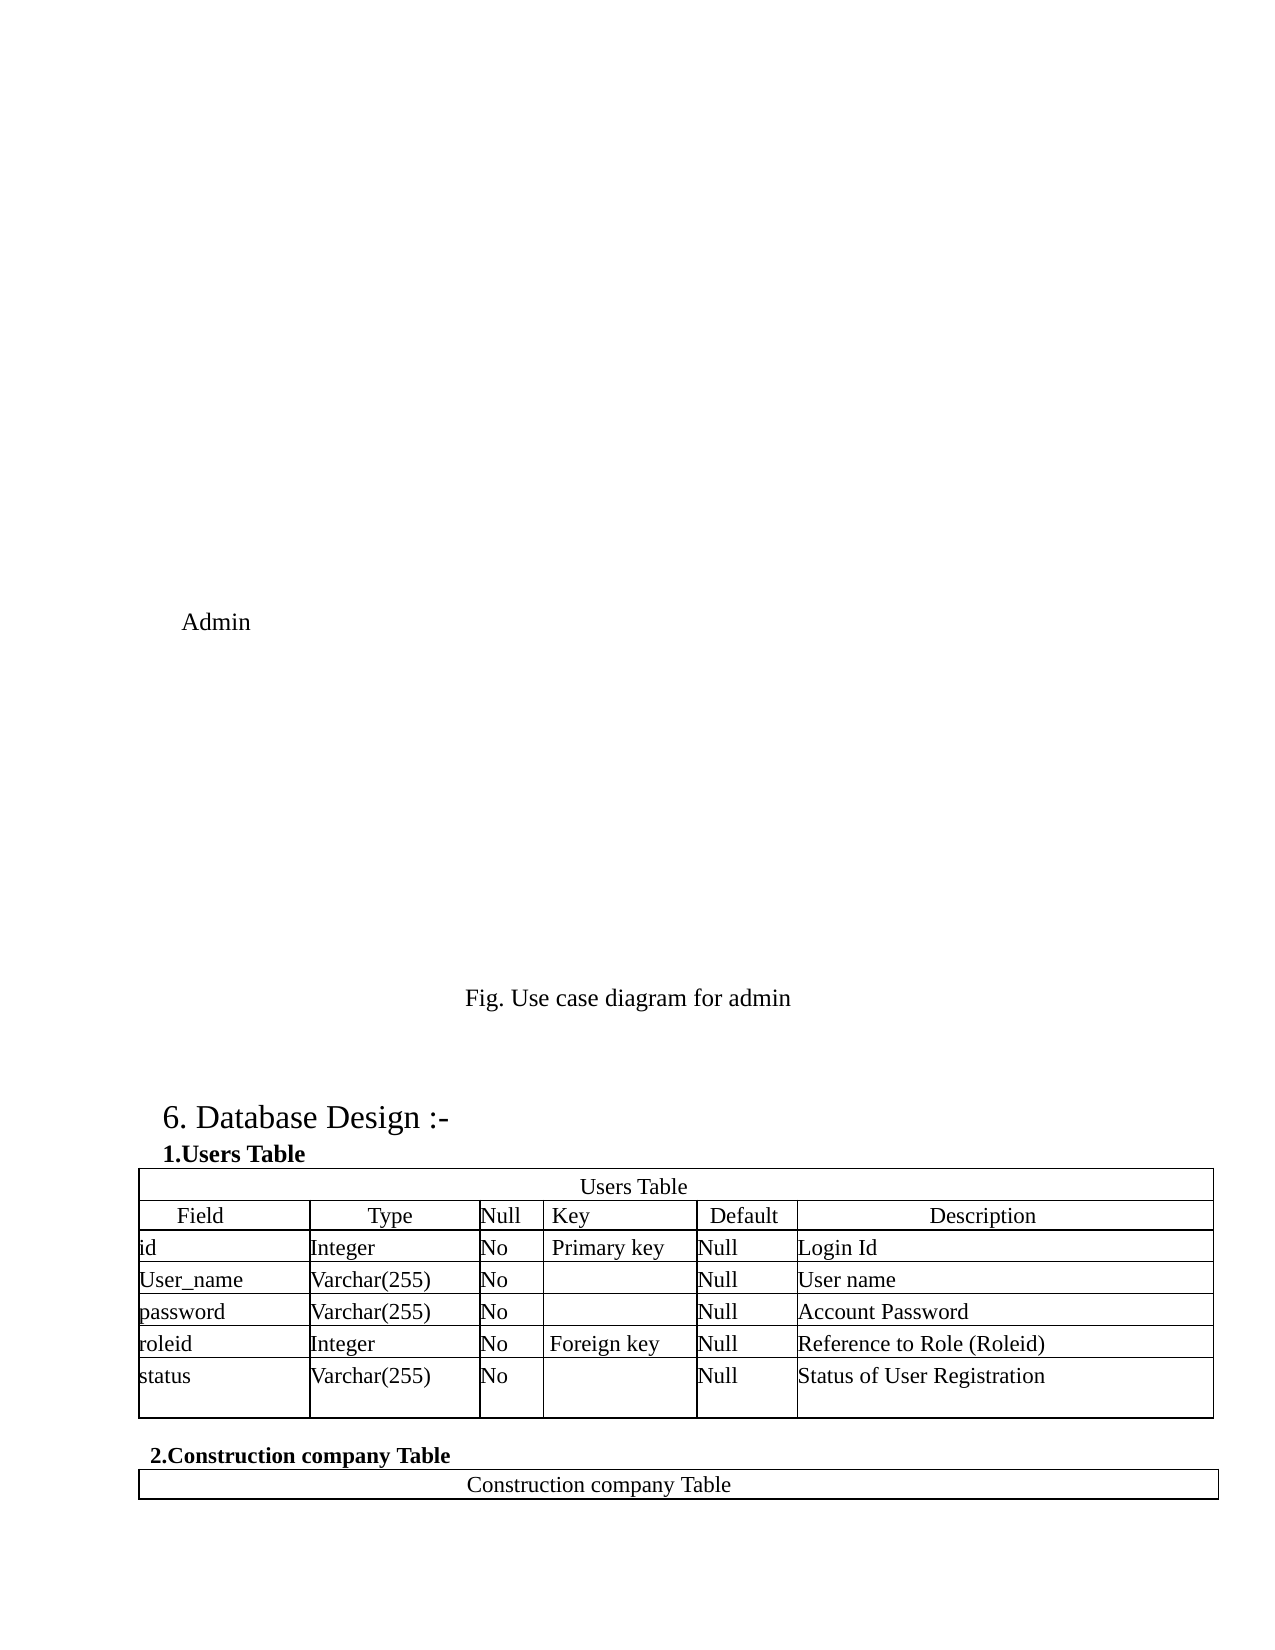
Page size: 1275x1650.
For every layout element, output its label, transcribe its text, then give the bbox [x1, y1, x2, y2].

table_cell User name [798, 1262, 1213, 1293]
table_cell Reference to Role (Roleid) [798, 1326, 1213, 1356]
table_cell Key [544, 1201, 696, 1229]
table_cell No [481, 1294, 543, 1324]
table_cell password [140, 1294, 309, 1324]
text 1.Users Table [162, 1143, 872, 1168]
table_cell No [481, 1326, 543, 1356]
text 6. Database Design :- [162, 1108, 872, 1133]
table_cell Foreign key [544, 1326, 696, 1356]
table_cell Varchar(255) [311, 1358, 479, 1417]
table_header Users Table [140, 1169, 1213, 1199]
table_cell Null [698, 1231, 797, 1261]
table_cell status [140, 1358, 309, 1417]
table_cell Type [311, 1201, 479, 1229]
text Fig. Use case diagram for admin [465, 987, 1125, 1012]
table_cell Integer [311, 1326, 479, 1356]
table_cell Null [481, 1201, 543, 1229]
text 2.Construction company Table [150, 1443, 1125, 1468]
table_cell Null [698, 1326, 797, 1356]
table_cell Field [140, 1201, 309, 1229]
table_cell Null [698, 1294, 797, 1324]
table_cell Account Password [798, 1294, 1213, 1324]
table_cell [544, 1358, 696, 1417]
table_cell Varchar(255) [311, 1294, 479, 1324]
table_cell Integer [311, 1231, 479, 1261]
table_cell Null [698, 1358, 797, 1417]
table_cell Status of User Registration [798, 1358, 1213, 1417]
table_cell roleid [140, 1326, 309, 1356]
table_cell id [140, 1231, 309, 1261]
table_cell User_name [140, 1262, 309, 1293]
table_cell Default [698, 1201, 797, 1229]
table_cell Login Id [798, 1231, 1213, 1261]
table_cell No [481, 1358, 543, 1417]
table_cell [544, 1294, 696, 1324]
table_header Construction company Table [140, 1470, 1218, 1498]
table_cell [544, 1262, 696, 1293]
table_cell No [481, 1231, 543, 1261]
table_cell Varchar(255) [311, 1262, 479, 1293]
table_cell Primary key [544, 1231, 696, 1261]
table_cell Null [698, 1262, 797, 1293]
text Admin [150, 610, 1125, 635]
table_cell Description [798, 1201, 1213, 1229]
table_cell No [481, 1262, 543, 1293]
